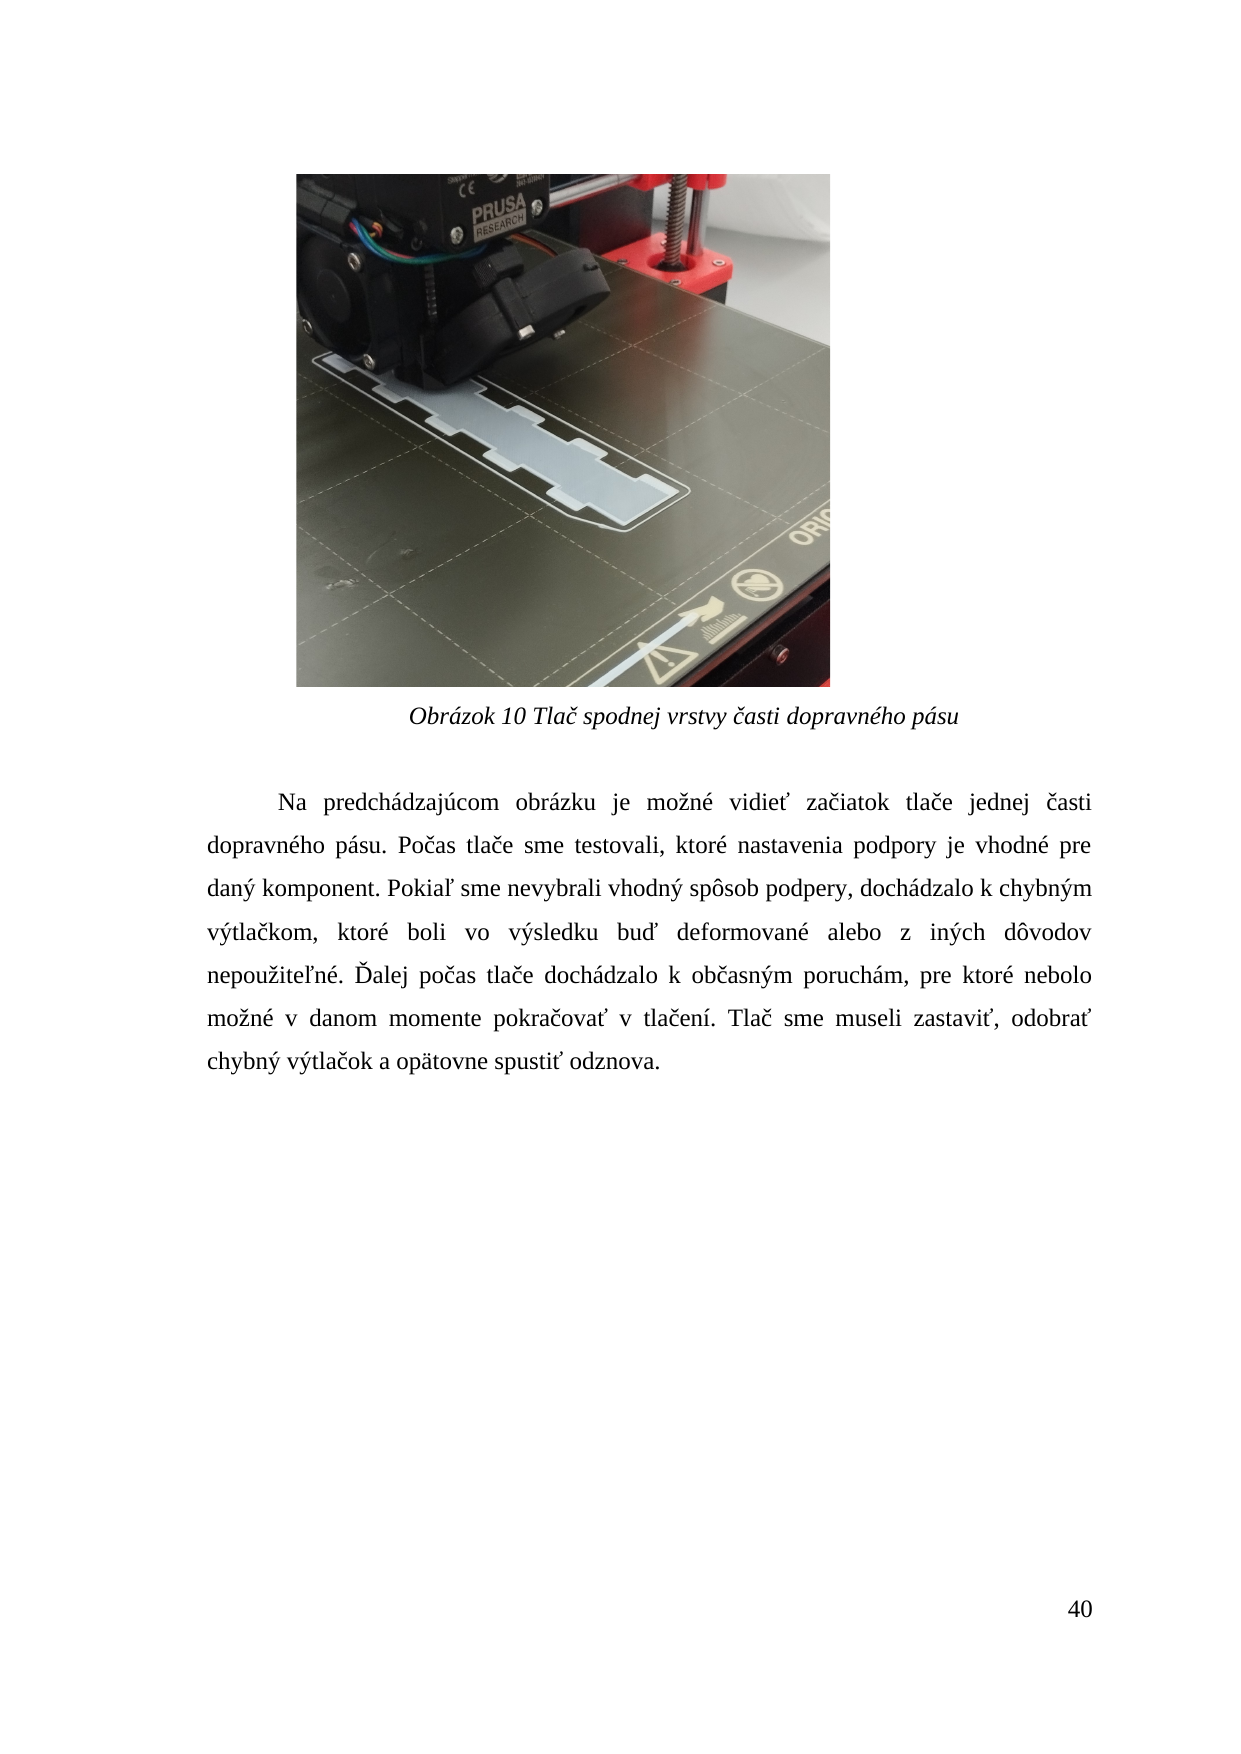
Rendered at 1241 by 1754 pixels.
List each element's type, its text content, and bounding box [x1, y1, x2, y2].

text Obrázok 10 Tlač spodnej vrstvy časti dopravného pásu [207, 701, 1092, 730]
text Na predchádzajúcom obrázku je možné vidieť začiatok tlače jednej časti dopravného pásu. Počas tlače sme testovali, ktoré nastavenia podpory je vhodné pre daný komponent. Pokiaľ sme nevybrali vhodný spôsob podpery, dochádzalo k chybným výtlačkom, ktoré boli vo výsledku buď deformované alebo z iných dôvodov nepoužiteľné. Ďalej počas tlače dochádzalo k občasným poruchám, pre ktoré nebolo možné v danom momente pokračovať v tlačení. Tlač sme museli zastaviť, odobrať chybný výtlačok a opätovne spustiť odznova. [207, 787, 1092, 1075]
